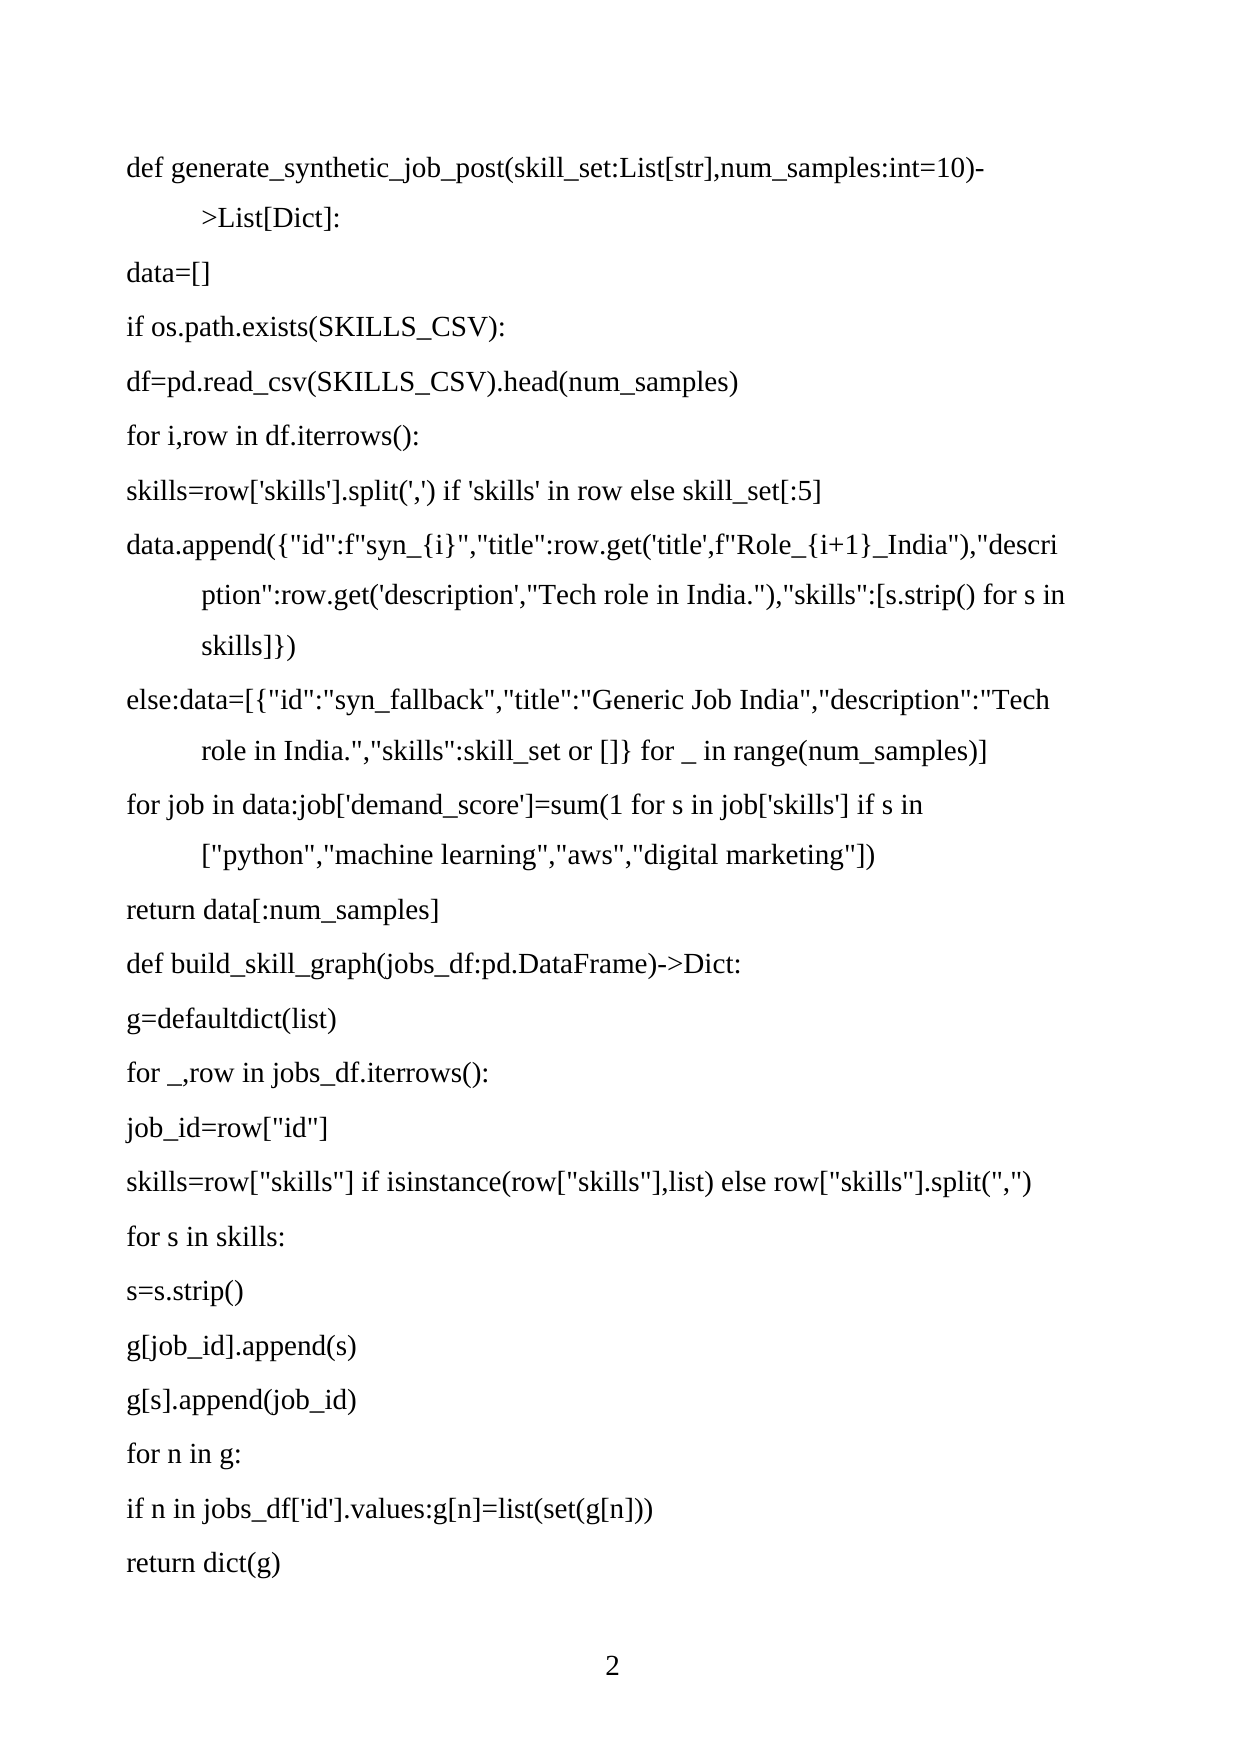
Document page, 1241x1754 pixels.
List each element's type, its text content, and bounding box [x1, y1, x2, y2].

text else:data=[{"id":"syn_fallback","title":"Generic Job India","description":"Tech role in India.","skills":skill_set or []} for _ in range(num_samples)] [126, 682, 1069, 766]
text if n in jobs_df['id'].values:g[n]=list(set(g[n])) [126, 1491, 1069, 1525]
text for s in skills: [126, 1219, 1069, 1252]
text for i,row in df.iterrows(): [126, 418, 1069, 452]
text def generate_synthetic_job_post(skill_set:List[str],num_samples:int=10)->List[Dict]: [126, 150, 1069, 234]
text if os.path.exists(SKILLS_CSV): [126, 309, 1069, 343]
text g=defaultdict(list) [126, 1001, 1069, 1034]
text for _,row in jobs_df.iterrows(): [126, 1055, 1069, 1089]
text g[s].append(job_id) [126, 1382, 1069, 1416]
text skills=row["skills"] if isinstance(row["skills"],list) else row["skills"].split(",") [126, 1164, 1069, 1198]
text return data[:num_samples] [126, 892, 1069, 925]
text g[job_id].append(s) [126, 1328, 1069, 1361]
text for n in g: [126, 1437, 1069, 1470]
text df=pd.read_csv(SKILLS_CSV).head(num_samples) [126, 364, 1069, 397]
text return dict(g) [126, 1546, 1069, 1579]
text data.append({"id":f"syn_{i}","title":row.get('title',f"Role_{i+1}_India"),"description":row.get('description',"Tech role in India."),"skills":[s.strip() for s in skills]}) [126, 527, 1069, 661]
text skills=row['skills'].split(',') if 'skills' in row else skill_set[:5] [126, 473, 1069, 506]
text data=[] [126, 255, 1069, 288]
text s=s.strip() [126, 1273, 1069, 1307]
text def build_skill_graph(jobs_df:pd.DataFrame)->Dict: [126, 946, 1069, 980]
text for job in data:job['demand_score']=sum(1 for s in job['skills'] if s in ["python","machine learning","aws","digital marketing"]) [126, 787, 1069, 871]
text job_id=row["id"] [126, 1110, 1069, 1143]
